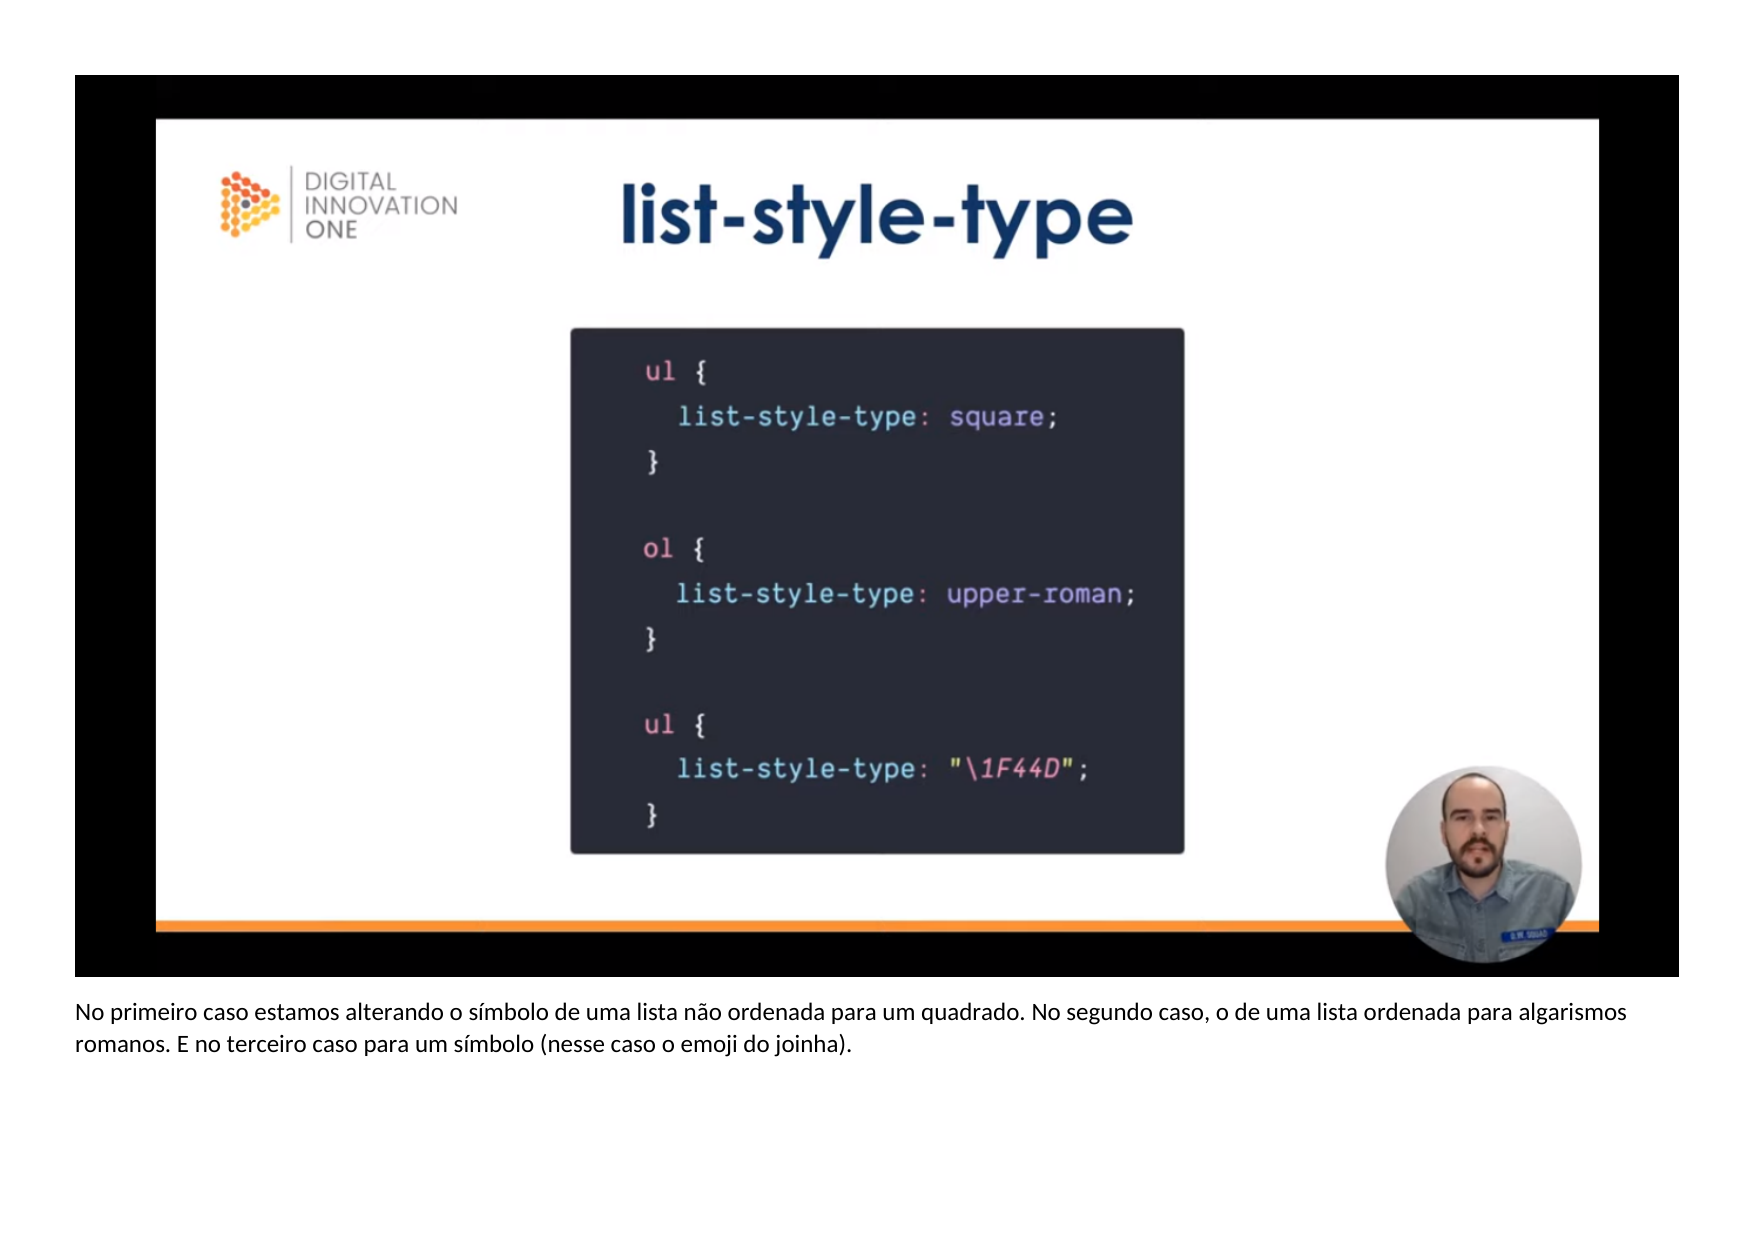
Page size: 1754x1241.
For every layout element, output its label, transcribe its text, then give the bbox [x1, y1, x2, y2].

text No primeiro caso estamos alterando o símbolo de uma lista não ordenada para um quadrado. No segundo caso, o de uma lista ordenada para algarismos romanos. E no terceiro caso para um símbolo (nesse caso o emoji do joinha). [75, 996, 1679, 1059]
picture [75, 75, 1679, 977]
